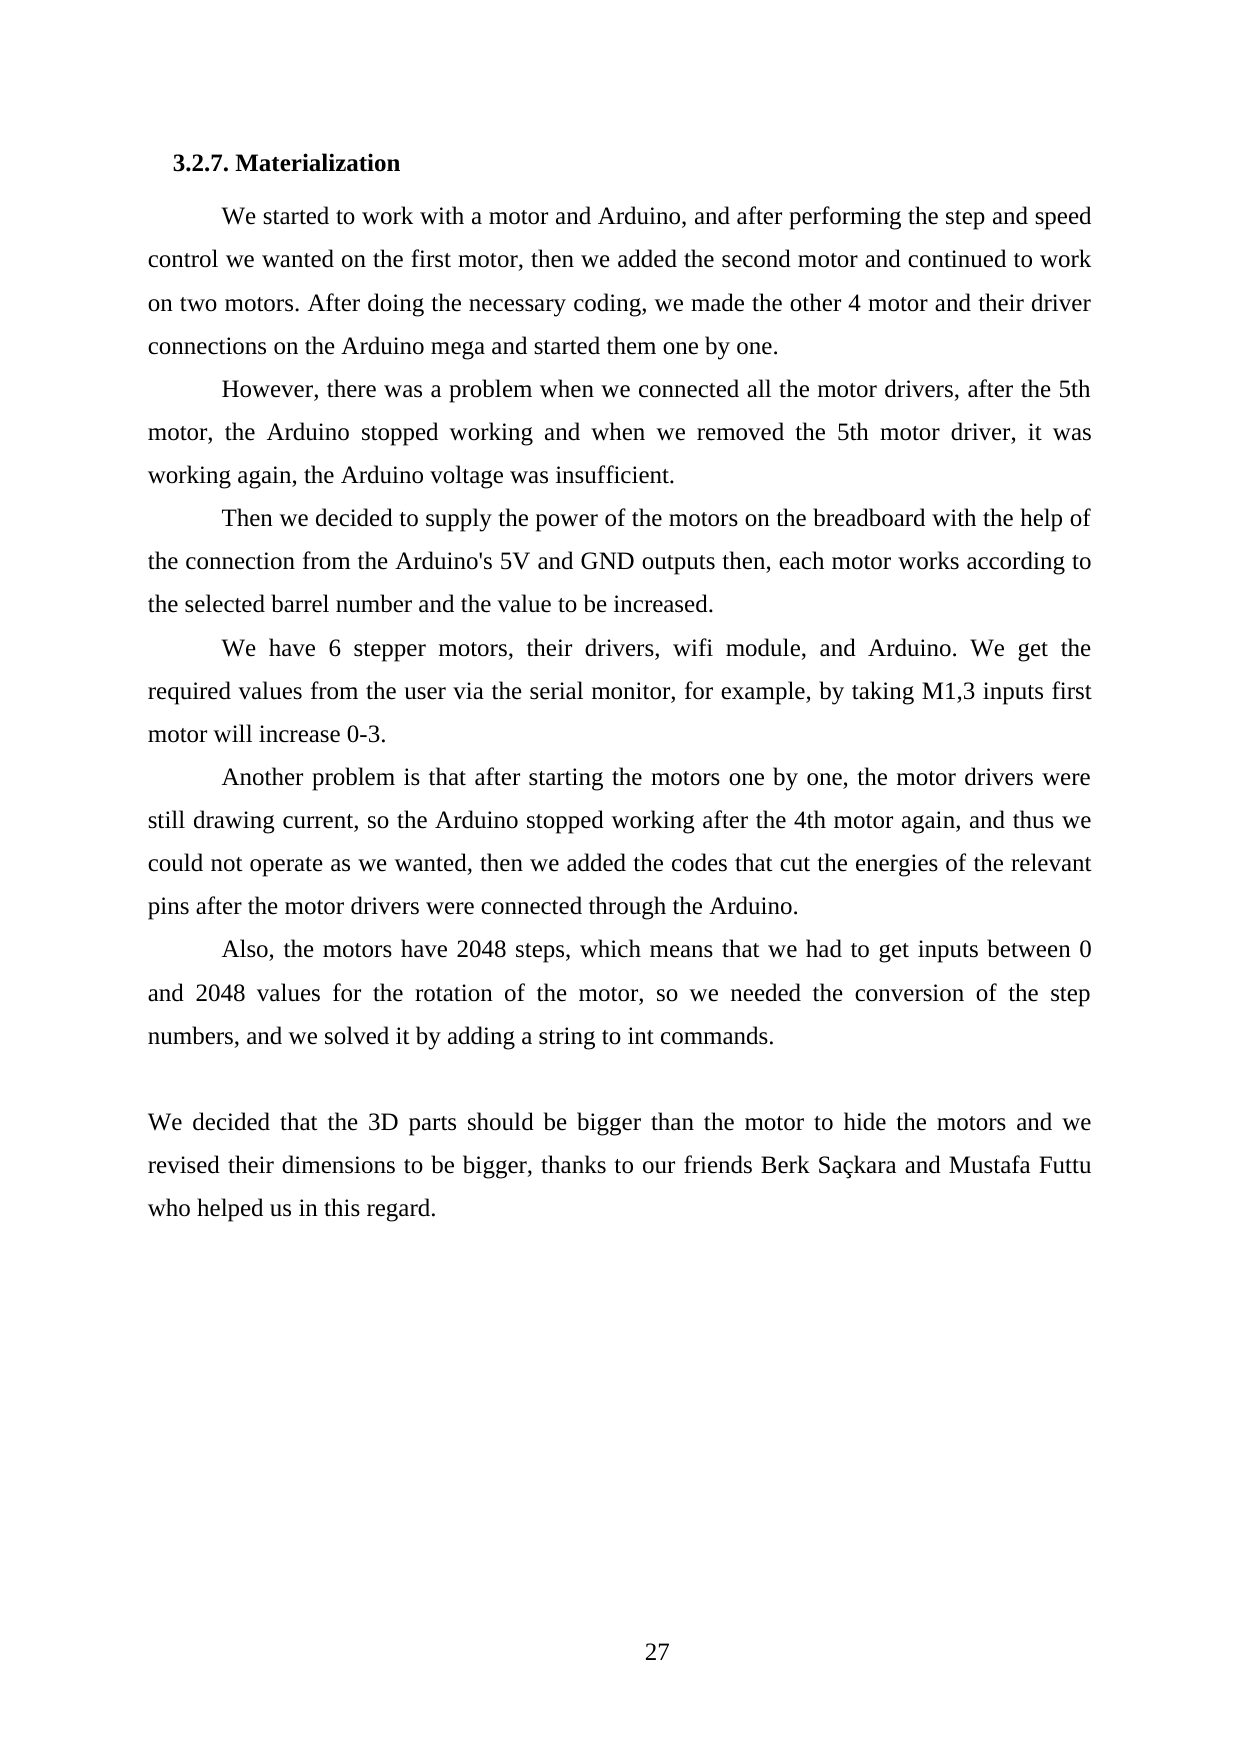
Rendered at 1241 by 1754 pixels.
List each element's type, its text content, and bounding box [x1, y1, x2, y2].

text Another problem is that after starting the motors one by one, the motor drivers were still drawing current, so the Arduino stopped working after the 4th motor again, and thus we could not operate as we wanted, then we added the codes that cut the energies of the relevant pins after the motor drivers were connected through the Arduino. [148, 762, 1093, 920]
text Also, the motors have 2048 steps, which means that we had to get inputs between 0 and 2048 values for the rotation of the motor, so we needed the conversion of the step numbers, and we solved it by adding a string to int commands. [148, 934, 1093, 1049]
text We decided that the 3D parts should be bigger than the motor to hide the motors and we revised their dimensions to be bigger, thanks to our friends Berk Saçkara and Mustafa Futtu who helped us in this regard. [148, 1107, 1093, 1222]
text Then we decided to supply the power of the motors on the breadboard with the help of the connection from the Arduino's 5V and GND outputs then, each motor works according to the selected barrel number and the value to be increased. [148, 503, 1093, 618]
subtitle 3.2.7. Materialization [148, 148, 1093, 176]
text However, there was a problem when we connected all the motor drivers, after the 5th motor, the Arduino stopped working and when we removed the 5th motor driver, it was working again, the Arduino voltage was insufficient. [148, 374, 1093, 489]
text We started to work with a motor and Arduino, and after performing the step and speed control we wanted on the first motor, then we added the second motor and continued to work on two motors. After doing the necessary coding, we made the other 4 motor and their driver connections on the Arduino mega and started them one by one. [148, 201, 1093, 359]
text We have 6 stepper motors, their drivers, wifi module, and Arduino. We get the required values from the user via the serial monitor, for example, by taking M1,3 inputs first motor will increase 0-3. [148, 633, 1093, 748]
